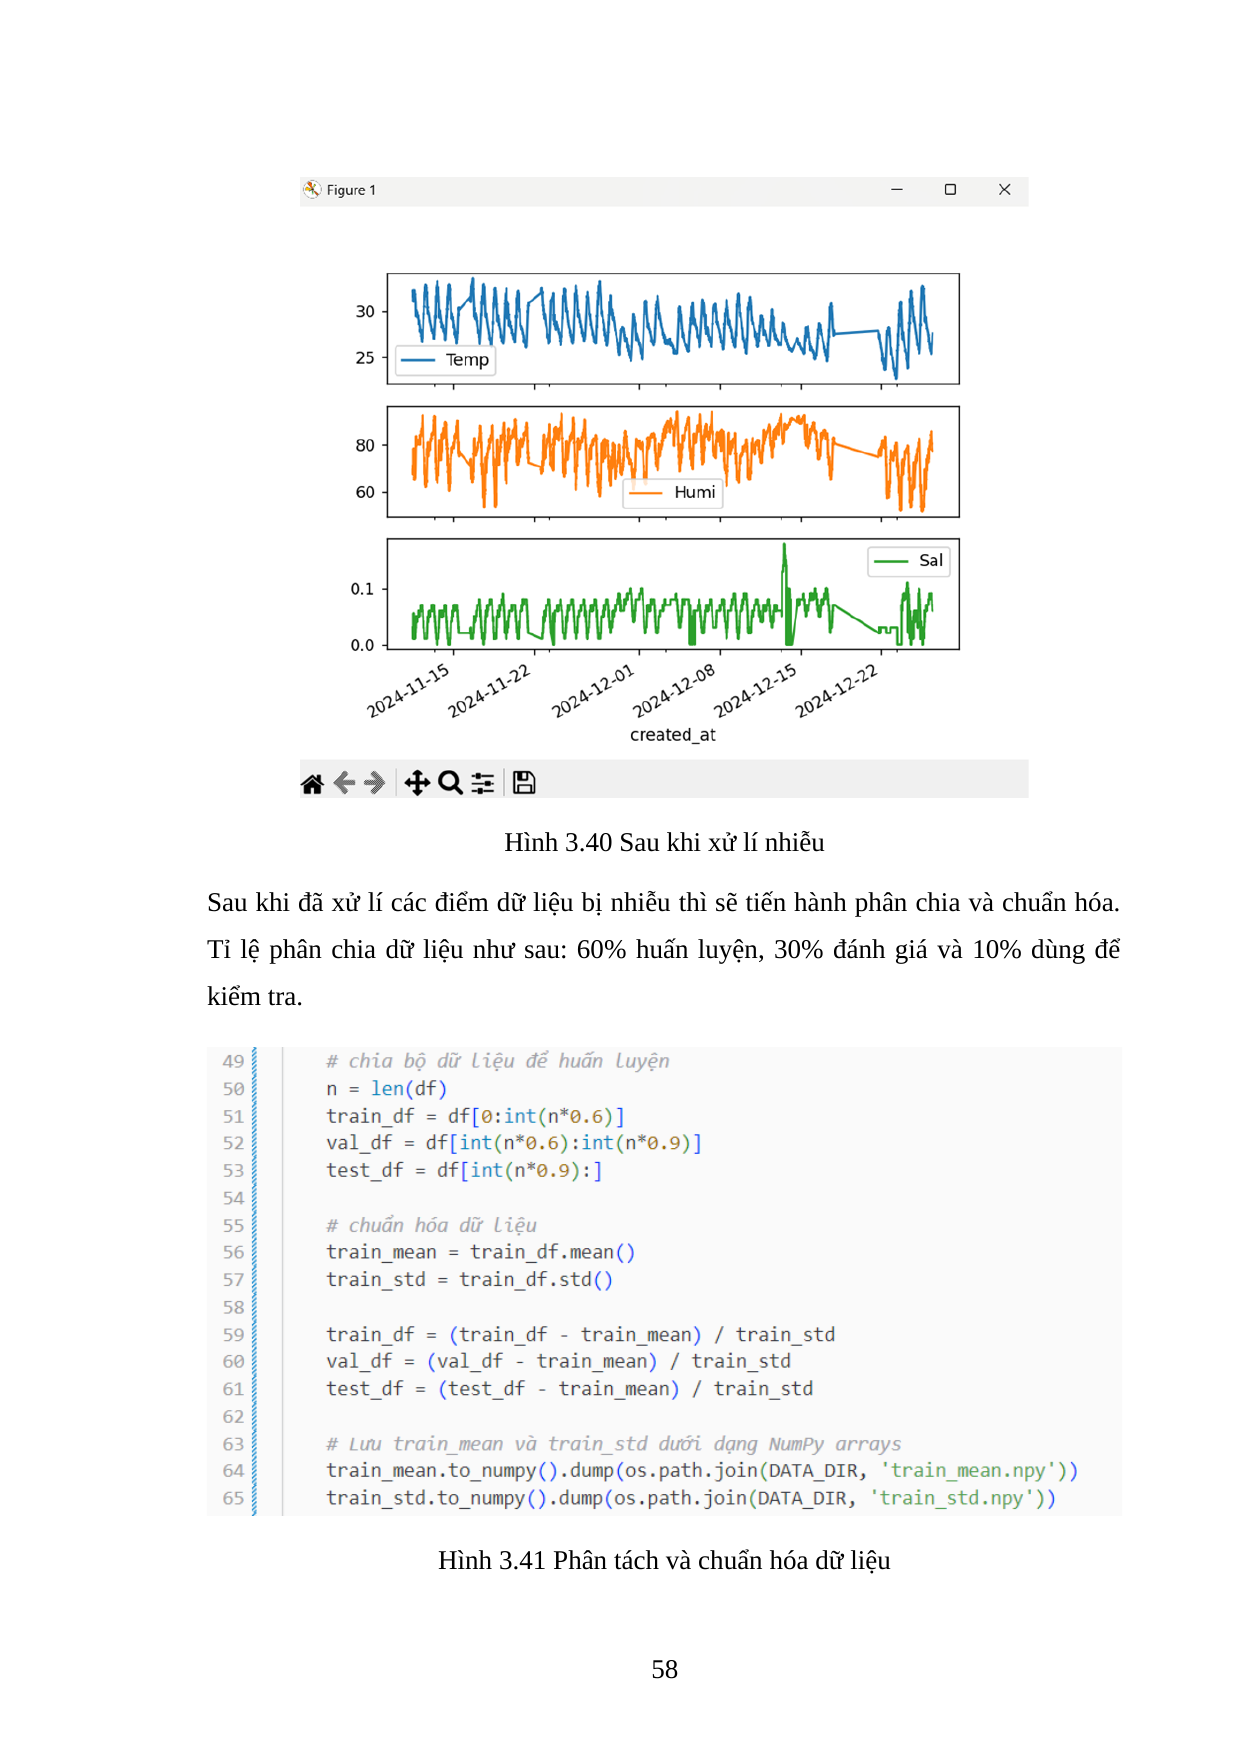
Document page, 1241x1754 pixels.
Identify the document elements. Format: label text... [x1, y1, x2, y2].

text Sau khi đã xử lí các điểm dữ liệu bị nhiễu thì sẽ tiến hành phân chia và chuẩn hóa. Tỉ lệ phân chia dữ liệu như sau: 60% huấn luyện, 30% đánh giá và 10% dùng để kiểm tra. [207, 887, 1122, 1011]
picture [206, 1047, 1123, 1516]
picture [300, 177, 1029, 798]
